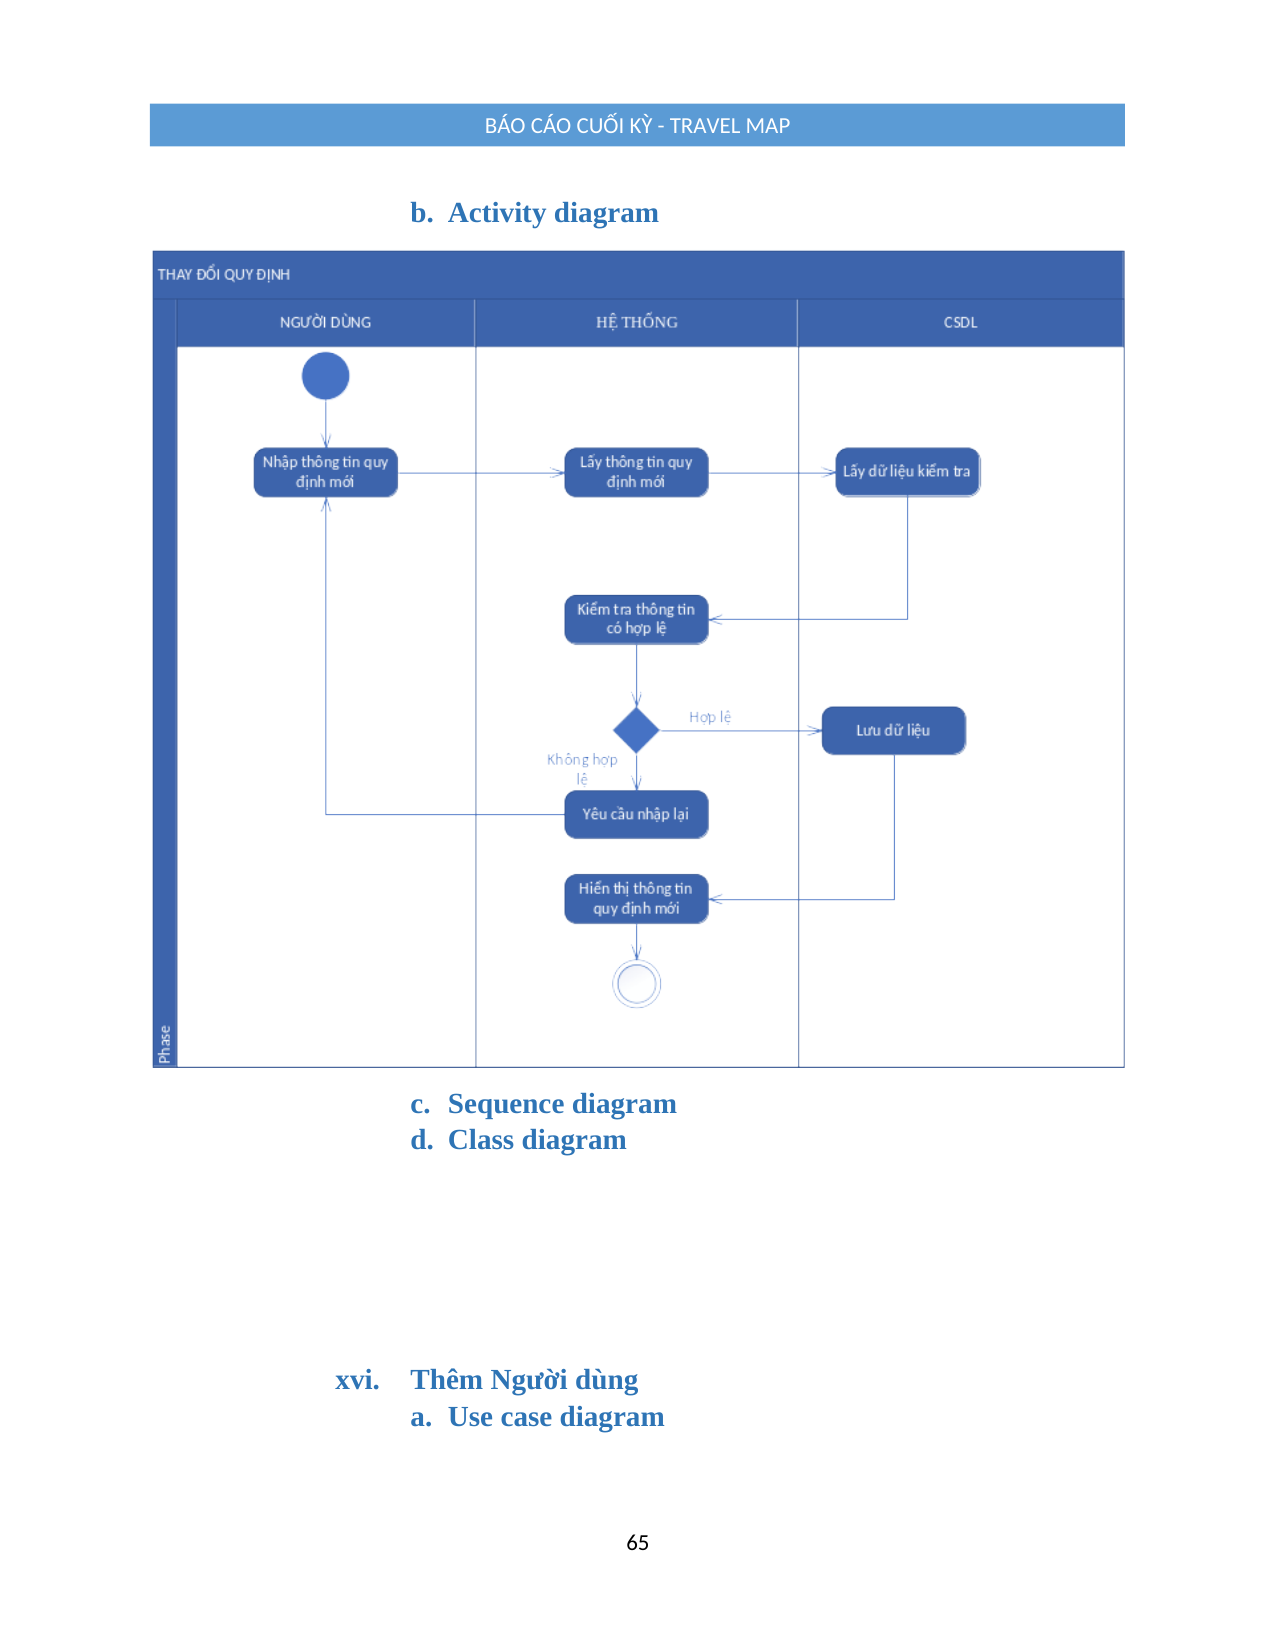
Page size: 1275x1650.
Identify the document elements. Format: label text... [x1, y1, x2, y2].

list Use case diagram [410, 1399, 1125, 1432]
list Class diagram [410, 1122, 1125, 1156]
list Thêm Người dùng [335, 1362, 1125, 1396]
list Sequence diagram [410, 1086, 1125, 1119]
list Activity diagram [410, 196, 1125, 229]
